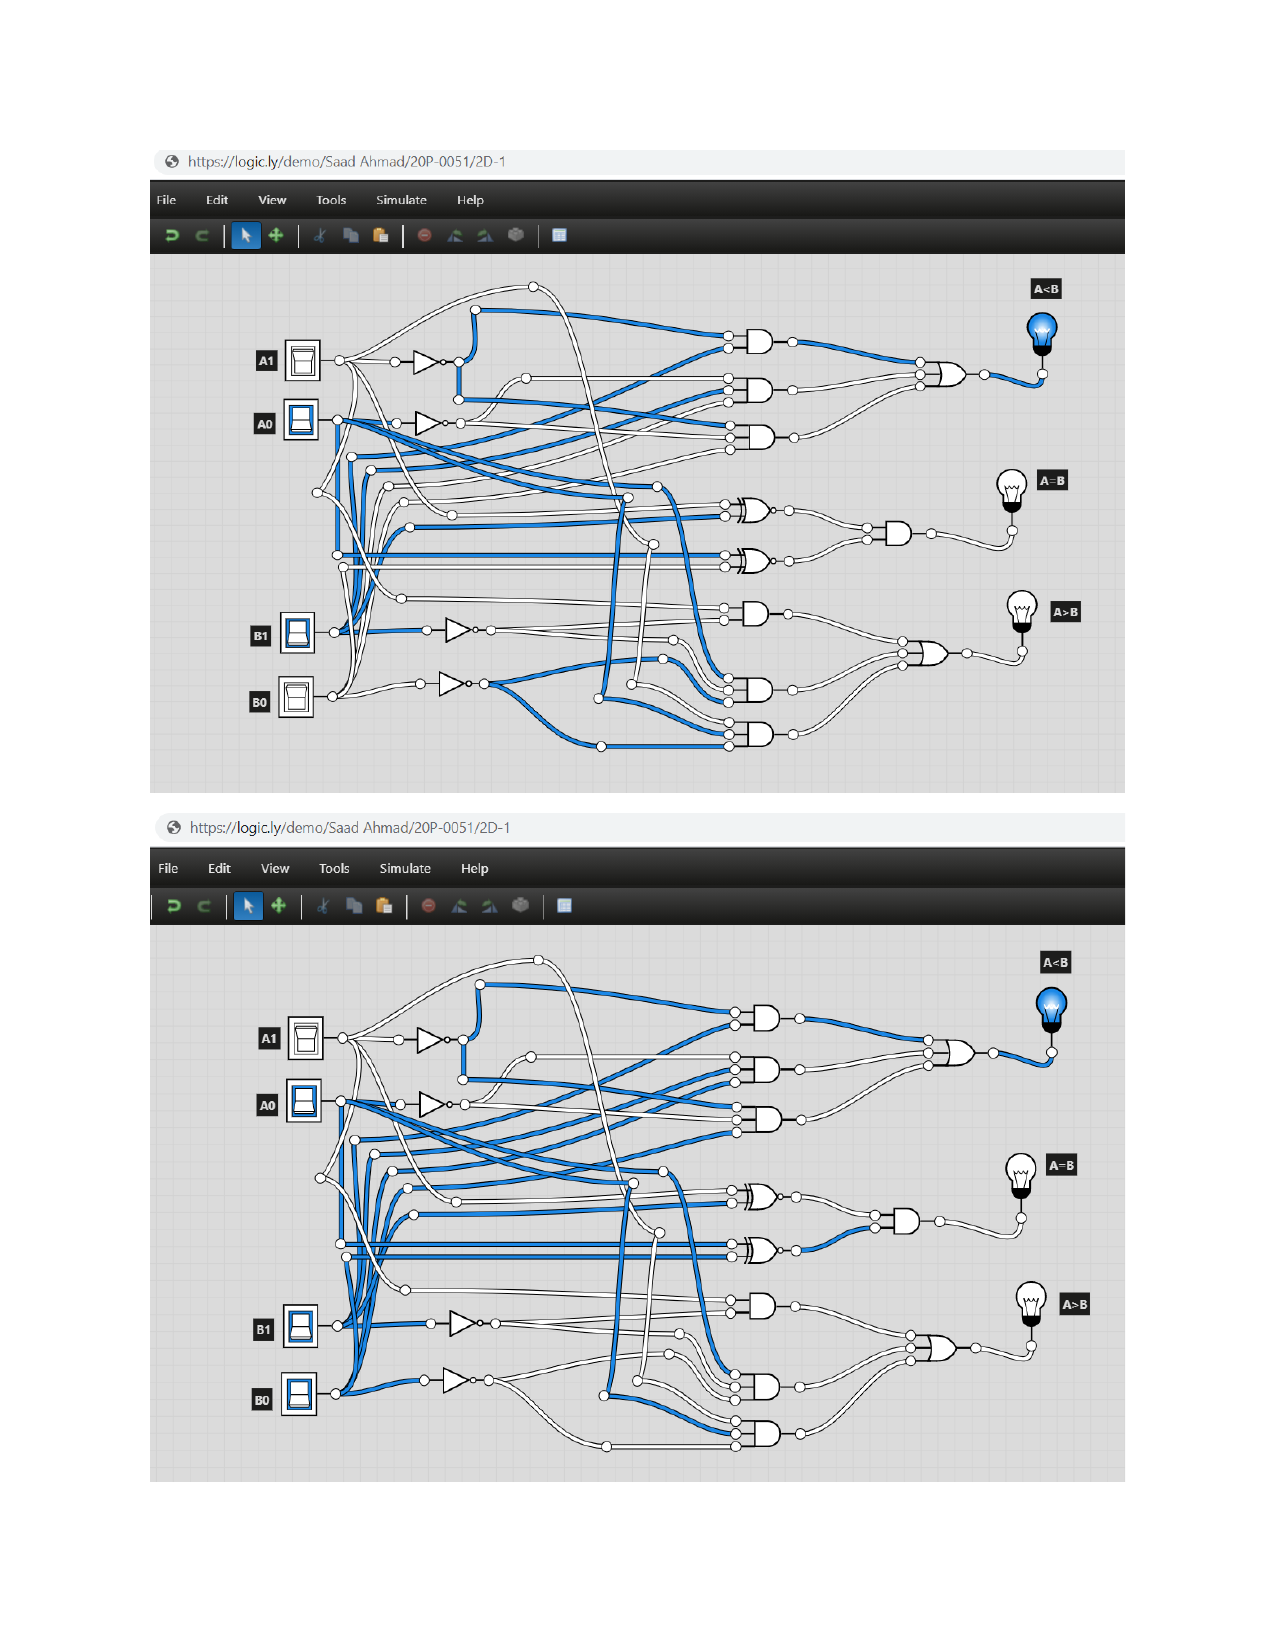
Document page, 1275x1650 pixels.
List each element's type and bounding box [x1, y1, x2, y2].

picture [150, 150, 1125, 793]
picture [150, 811, 1125, 1482]
